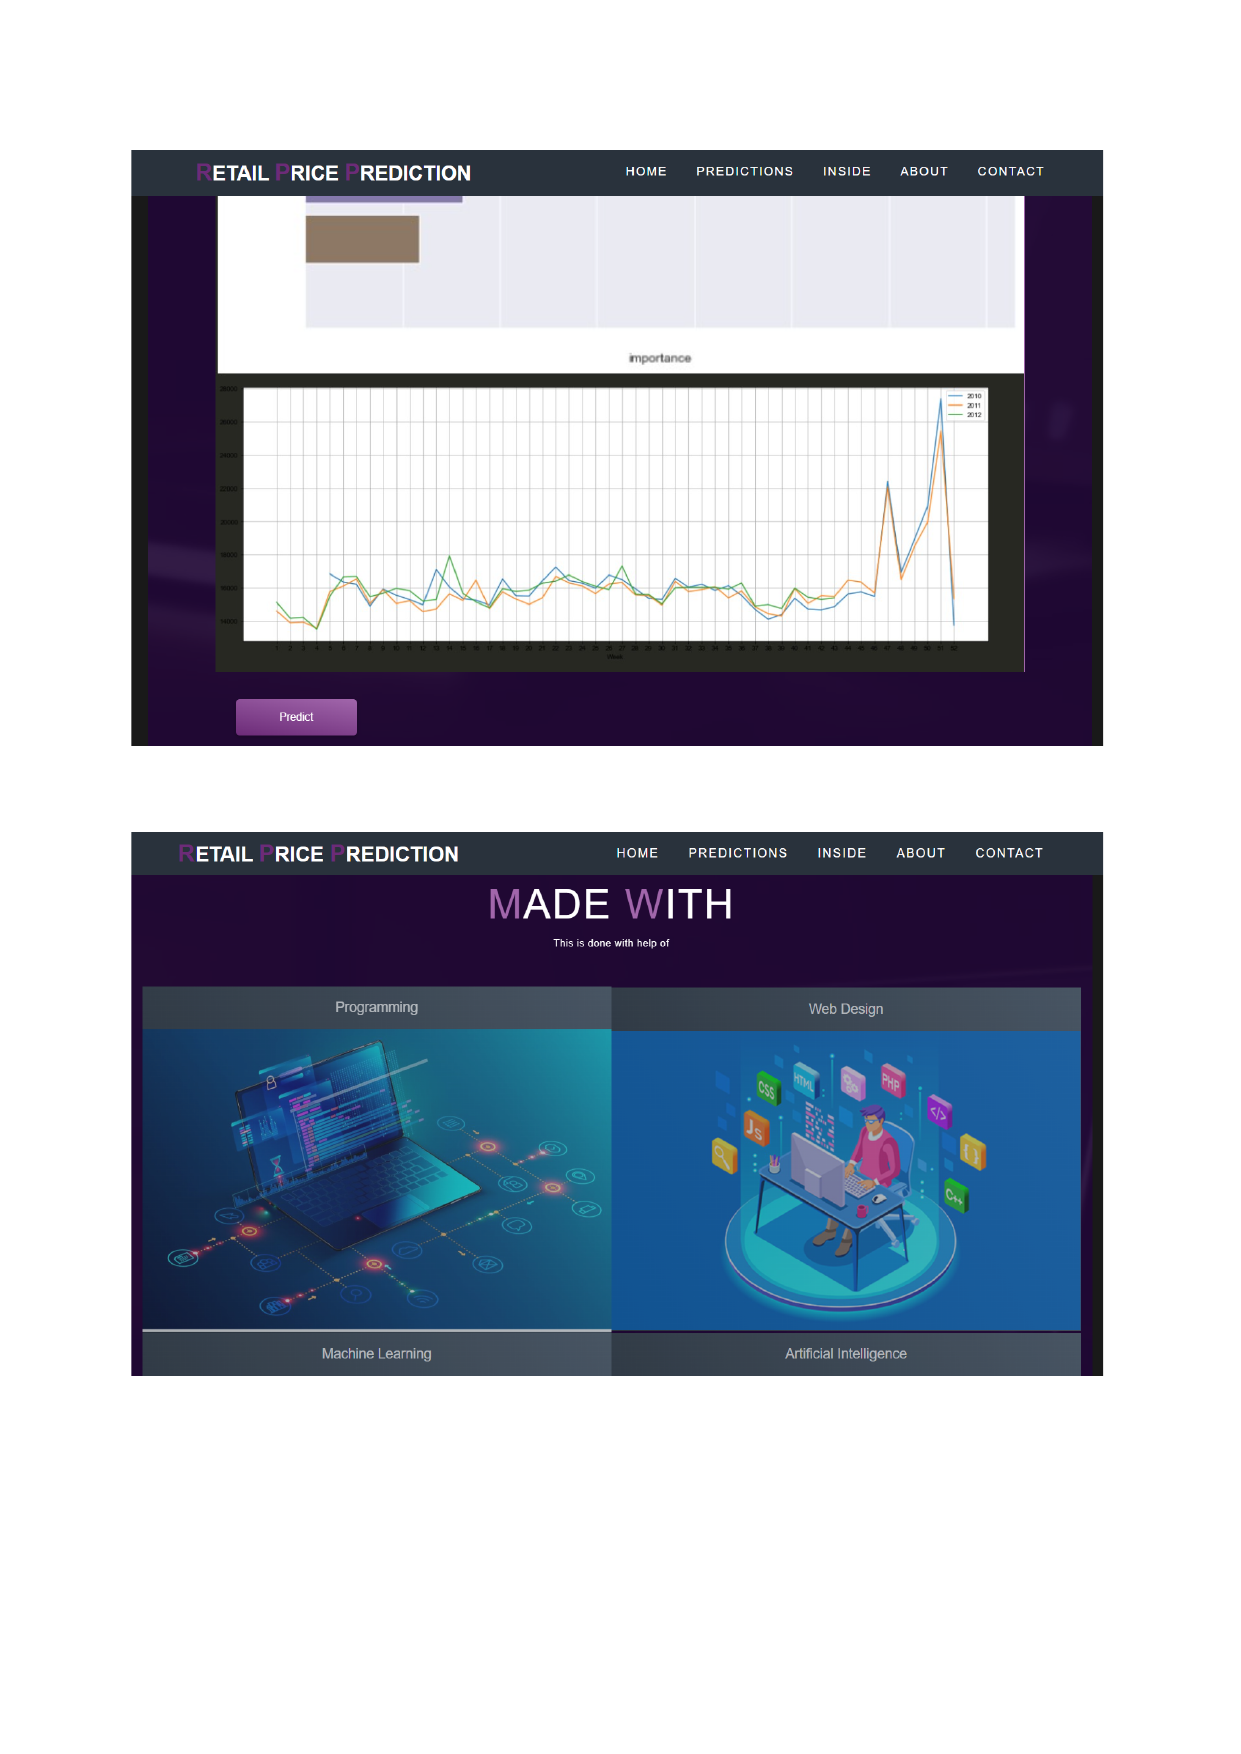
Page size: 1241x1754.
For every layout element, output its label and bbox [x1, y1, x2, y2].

picture [131, 150, 1104, 746]
picture [131, 832, 1104, 1376]
